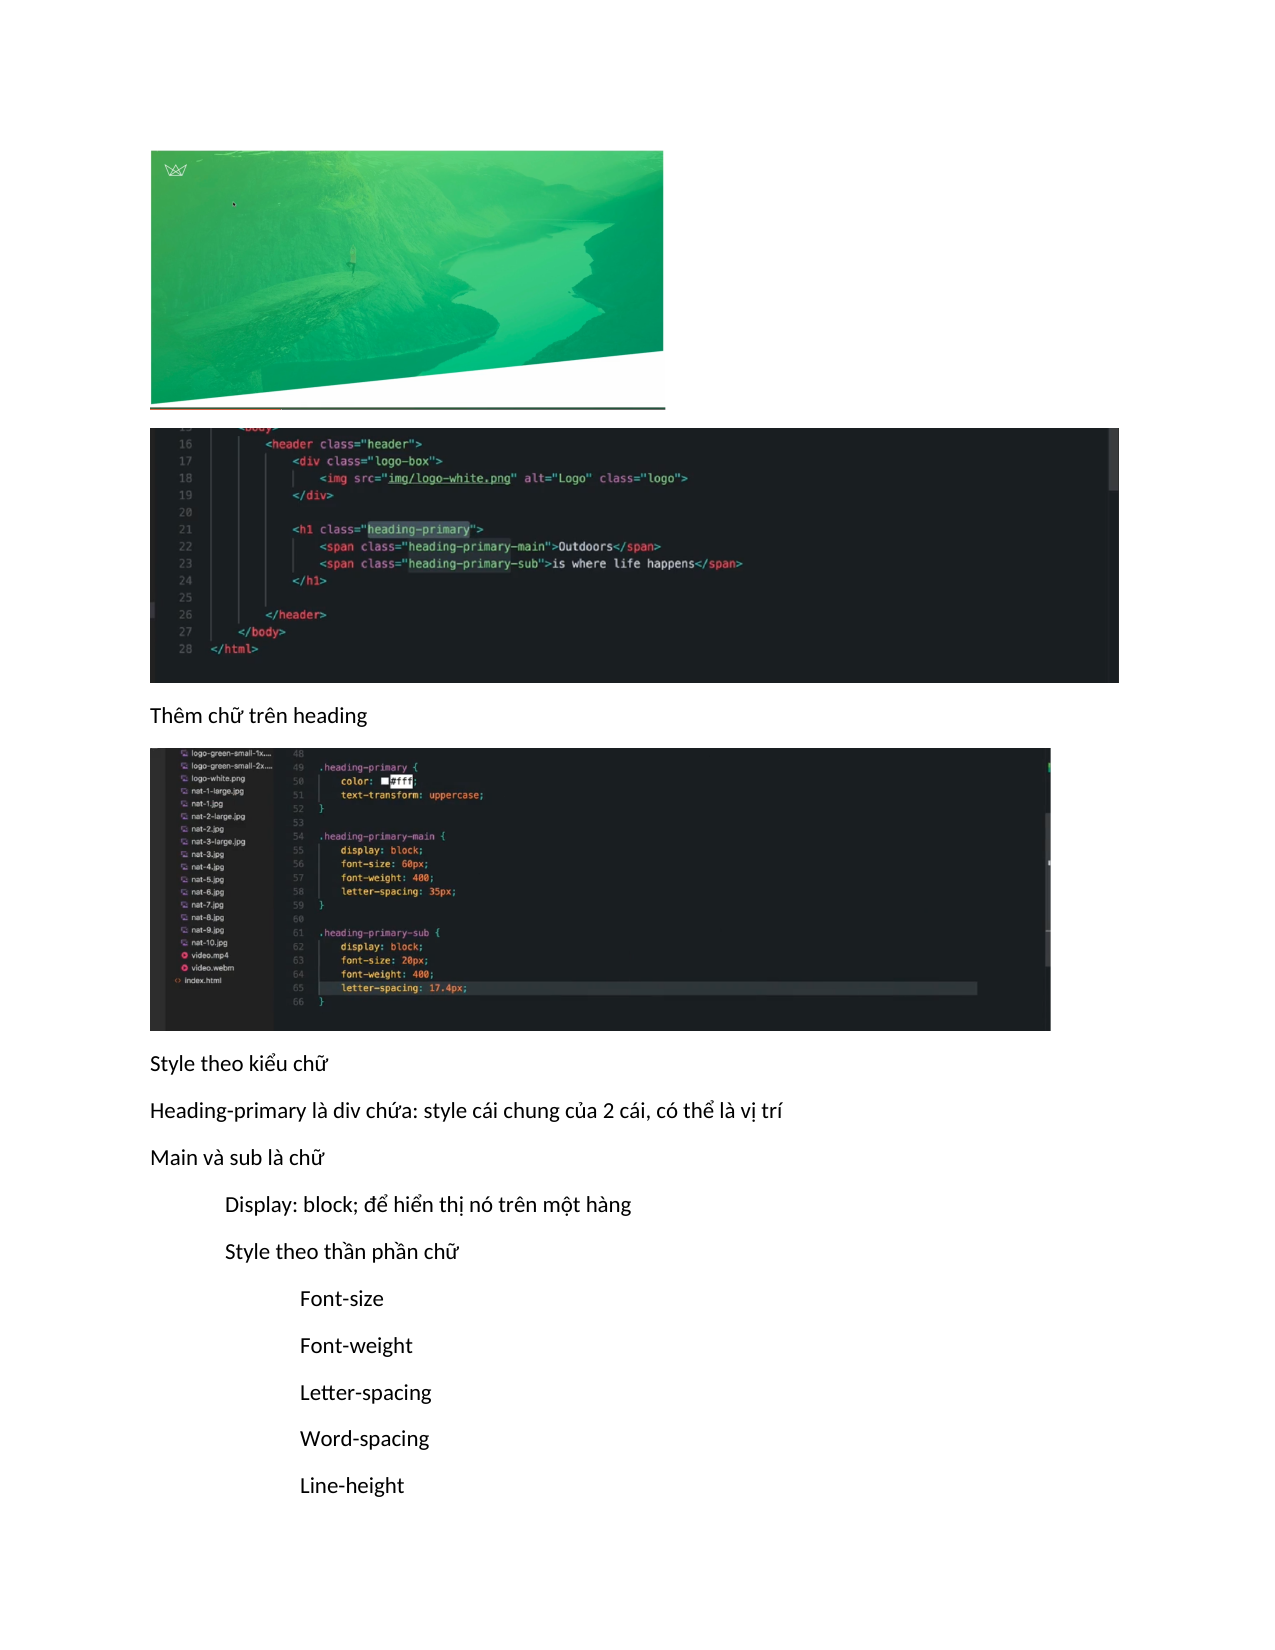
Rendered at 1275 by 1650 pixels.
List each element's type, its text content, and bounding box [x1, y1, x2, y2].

picture [150, 748, 1051, 1031]
text Style theo thần phần chữ [150, 1237, 1125, 1265]
text Font-weight [150, 1331, 1125, 1359]
picture [150, 150, 666, 410]
picture [150, 428, 1125, 683]
text Display: block; để hiển thị nó trên một hàng [150, 1190, 1125, 1218]
text Style theo kiểu chữ [150, 1049, 1125, 1077]
text Thêm chữ trên heading [150, 701, 1125, 729]
text Letter-spacing [150, 1378, 1125, 1406]
text Word-spacing [150, 1424, 1125, 1452]
text Main và sub là chữ [150, 1143, 1125, 1171]
text Line-height [150, 1471, 1125, 1499]
text Heading-primary là div chứa: style cái chung của 2 cái, có thể là vị trí [150, 1096, 1125, 1124]
text Font-size [150, 1284, 1125, 1312]
